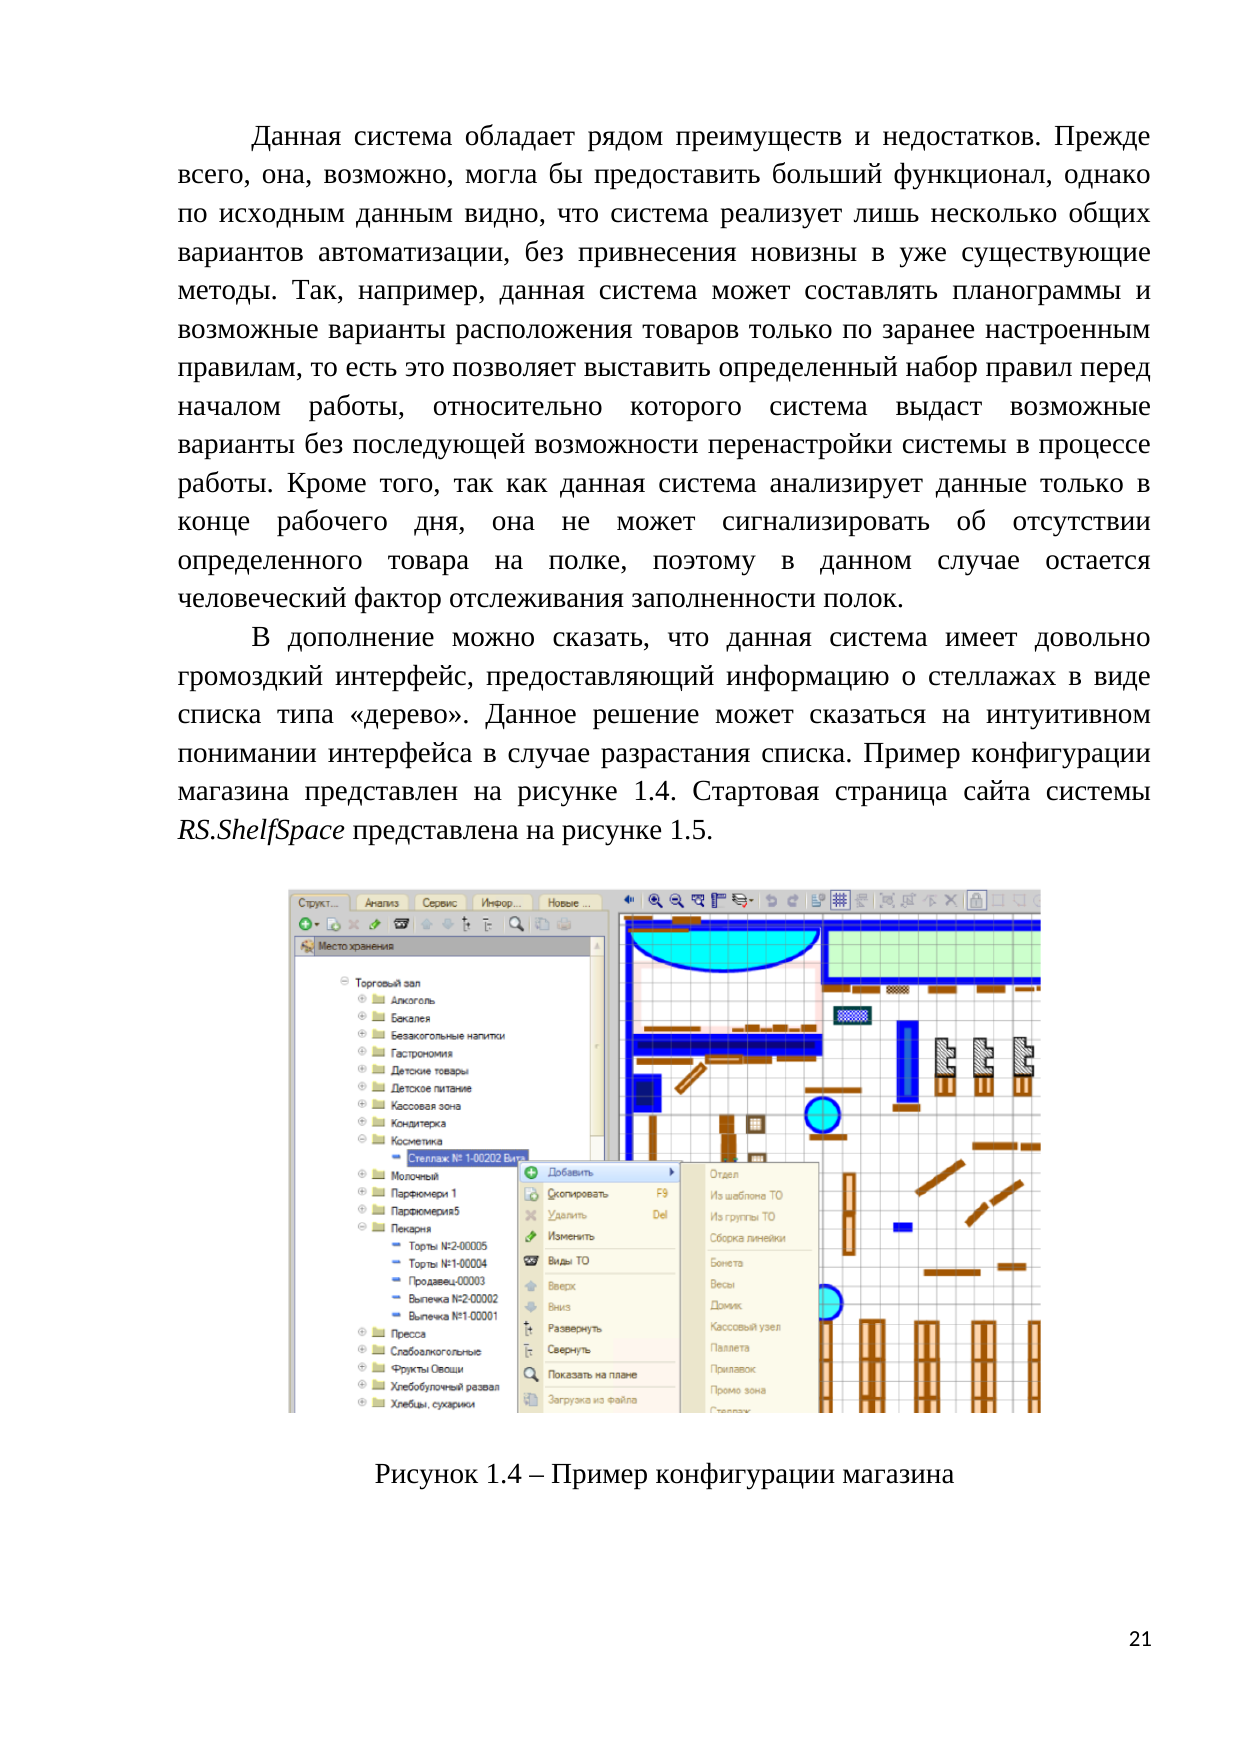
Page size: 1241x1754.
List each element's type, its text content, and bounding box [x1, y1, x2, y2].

text Рисунок 1.4 – Пример конфигурации магазина [177, 1456, 1152, 1490]
picture [288, 888, 1041, 1413]
text Данная система обладает рядом преимуществ и недостатков. Прежде всего, она, возможно, могла бы предоставить больший функционал, однако по исходным данным видно, что система реализует лишь несколько общих вариантов автоматизации, без привнесения новизны в уже существующие методы. Так, например, данная система может составлять планограммы и возможные варианты расположения товаров только по заранее настроенным правилам, то есть это позволяет выставить определенный набор правил перед началом работы, относительно которого система выдаст возможные варианты без последующей возможности перенастройки системы в процессе работы. Кроме того, так как данная система анализирует данные только в конце рабочего дня, она не может сигнализировать об отсутствии определенного товара на полке, поэтому в данном случае остается человеческий фактор отслеживания заполненности полок. [177, 118, 1152, 614]
text В дополнение можно сказать, что данная система имеет довольно громоздкий интерфейс, предоставляющий информацию о стеллажах в виде списка типа «дерево». Данное решение может сказаться на интуитивном понимании интерфейса в случае разрастания списка. Пример конфигурации магазина представлен на рисунке 1.4. Стартовая страница сайта системы RS.ShelfSpace представлена на рисунке 1.5. [177, 619, 1152, 845]
